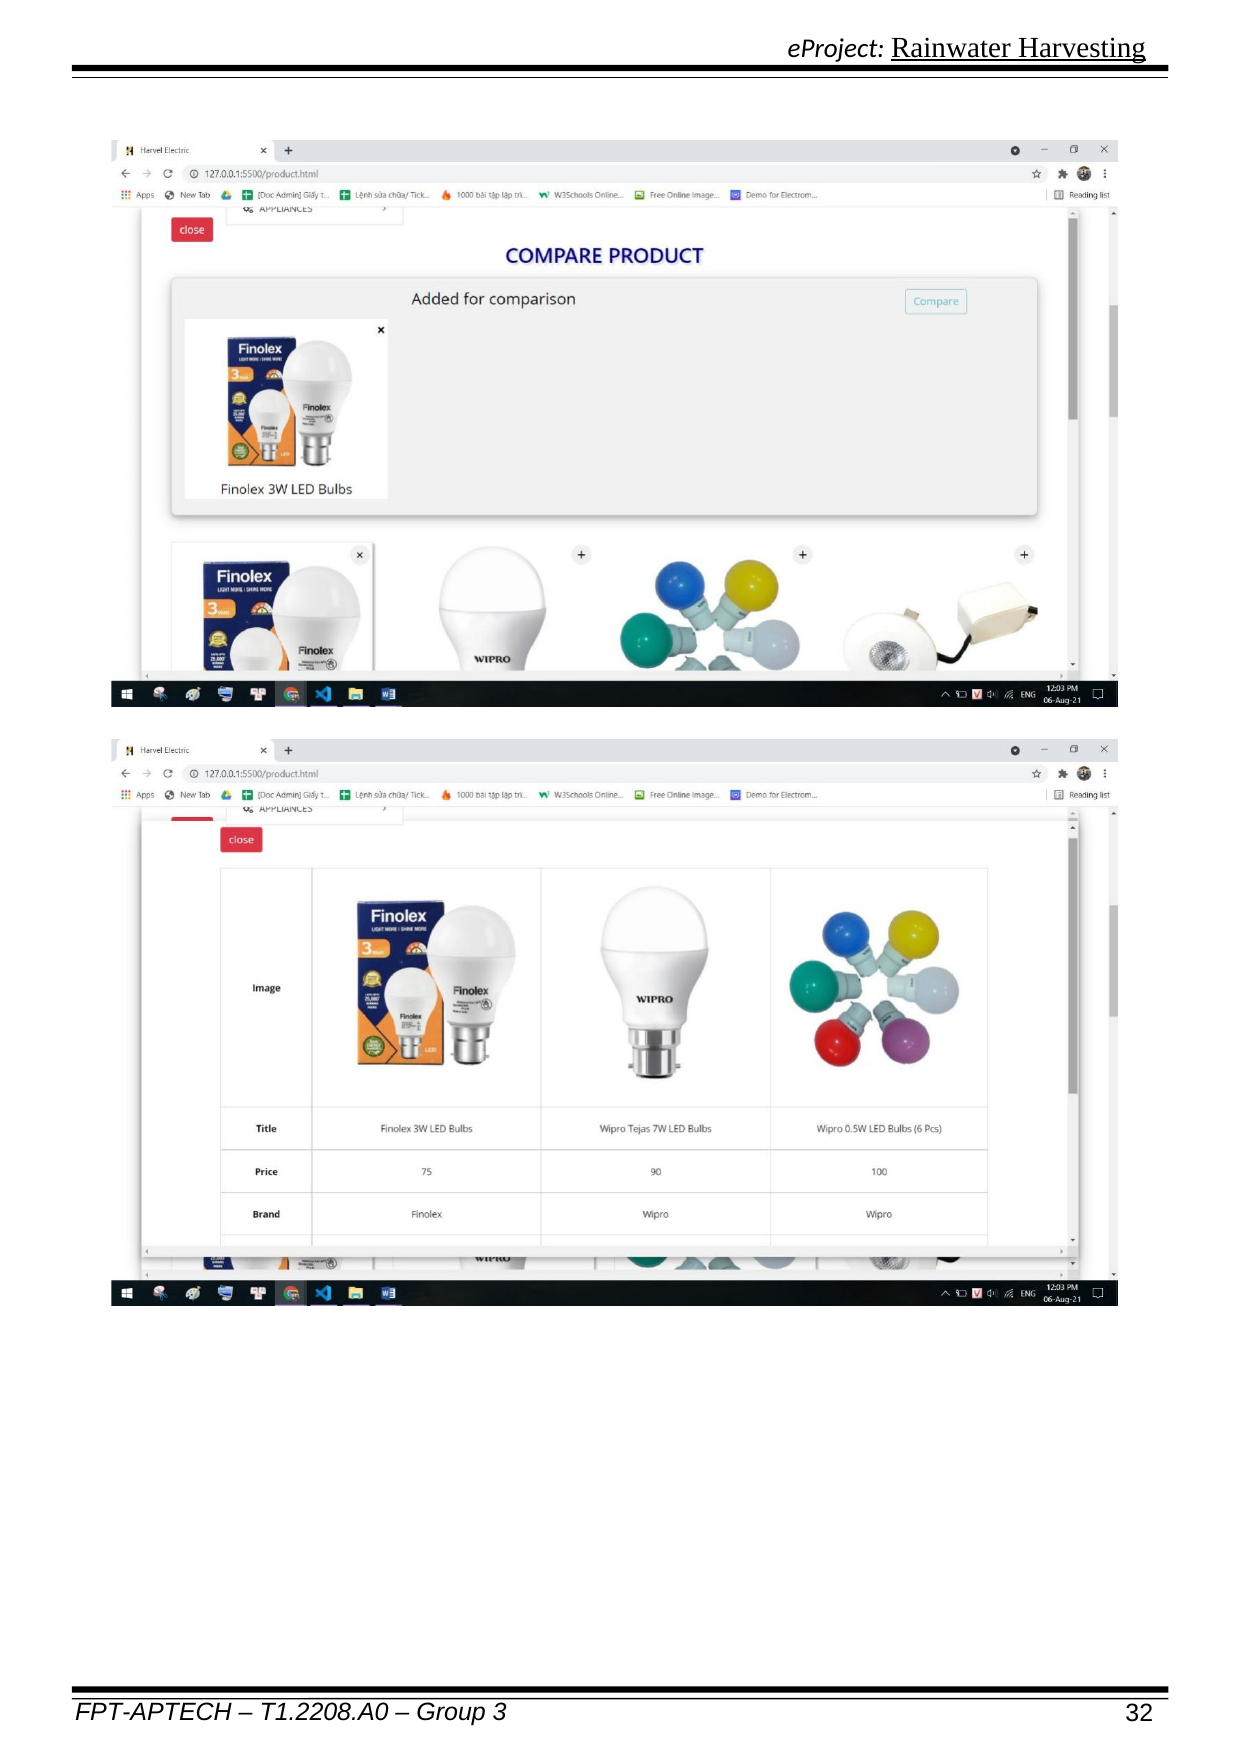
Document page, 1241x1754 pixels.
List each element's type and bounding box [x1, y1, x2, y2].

picture [111, 140, 1118, 707]
picture [111, 739, 1118, 1306]
